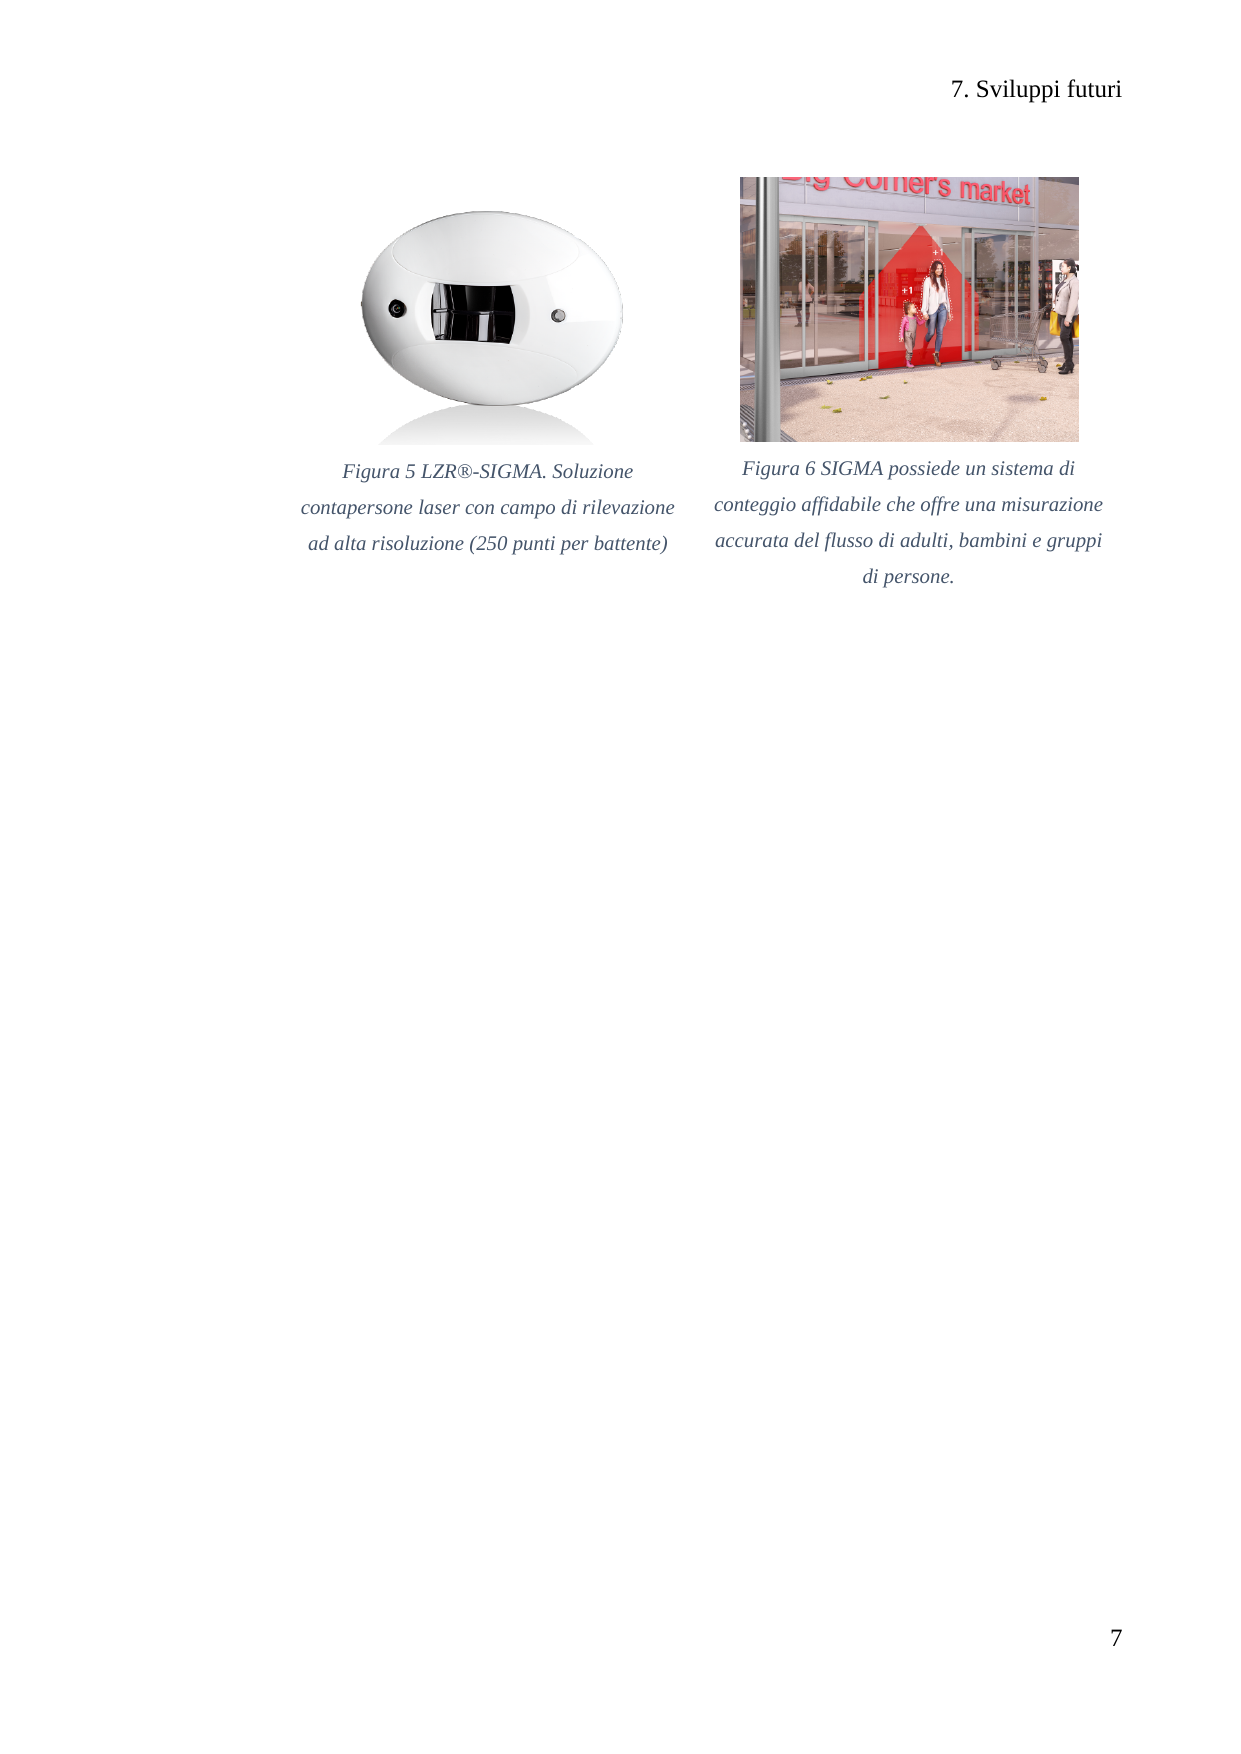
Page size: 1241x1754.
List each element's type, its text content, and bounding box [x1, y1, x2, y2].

picture [319, 177, 658, 445]
table_header Figura 5 LZR®-SIGMA. Soluzione contapersone laser con campo di rilevazione ad alta risoluzione (250 punti per battente) [281, 177, 697, 619]
table_header Figura 6 SIGMA possiede un sistema di conteggio affidabile che offre una misurazione accurata del flusso di adulti, bambini e gruppi di persone. [697, 177, 1122, 619]
picture [740, 177, 1079, 442]
